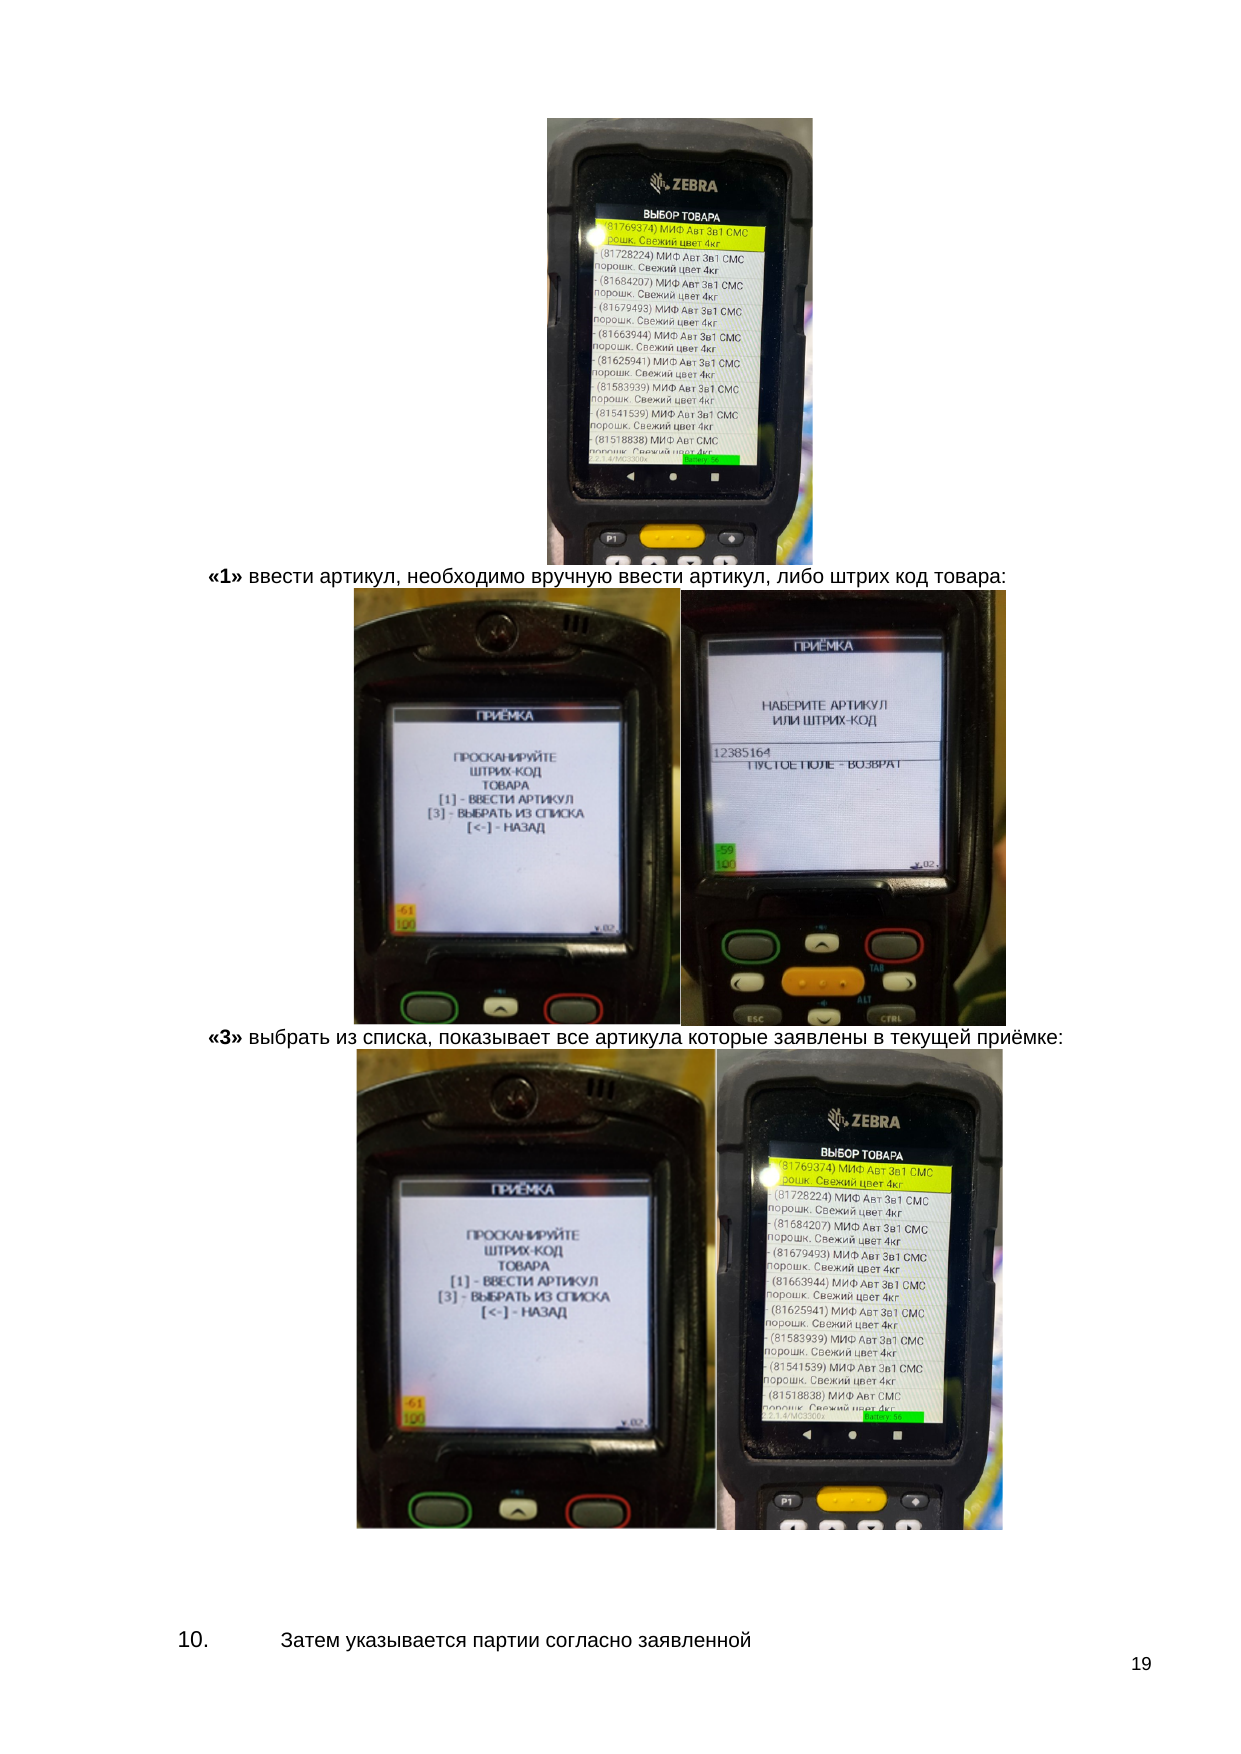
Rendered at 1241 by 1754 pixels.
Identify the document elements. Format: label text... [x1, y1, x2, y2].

picture [356, 1049, 1003, 1530]
text «3» выбрать из списка, показывает все артикула которые заявлены в текущей приёмке: [208, 1025, 1152, 1049]
picture [353, 588, 1006, 1026]
list Затем указывается партии согласно заявленной [133, 1626, 1152, 1652]
picture [547, 118, 813, 565]
text «1» ввести артикул, необходимо вручную ввести артикул, либо штрих код товара: [208, 564, 1152, 588]
